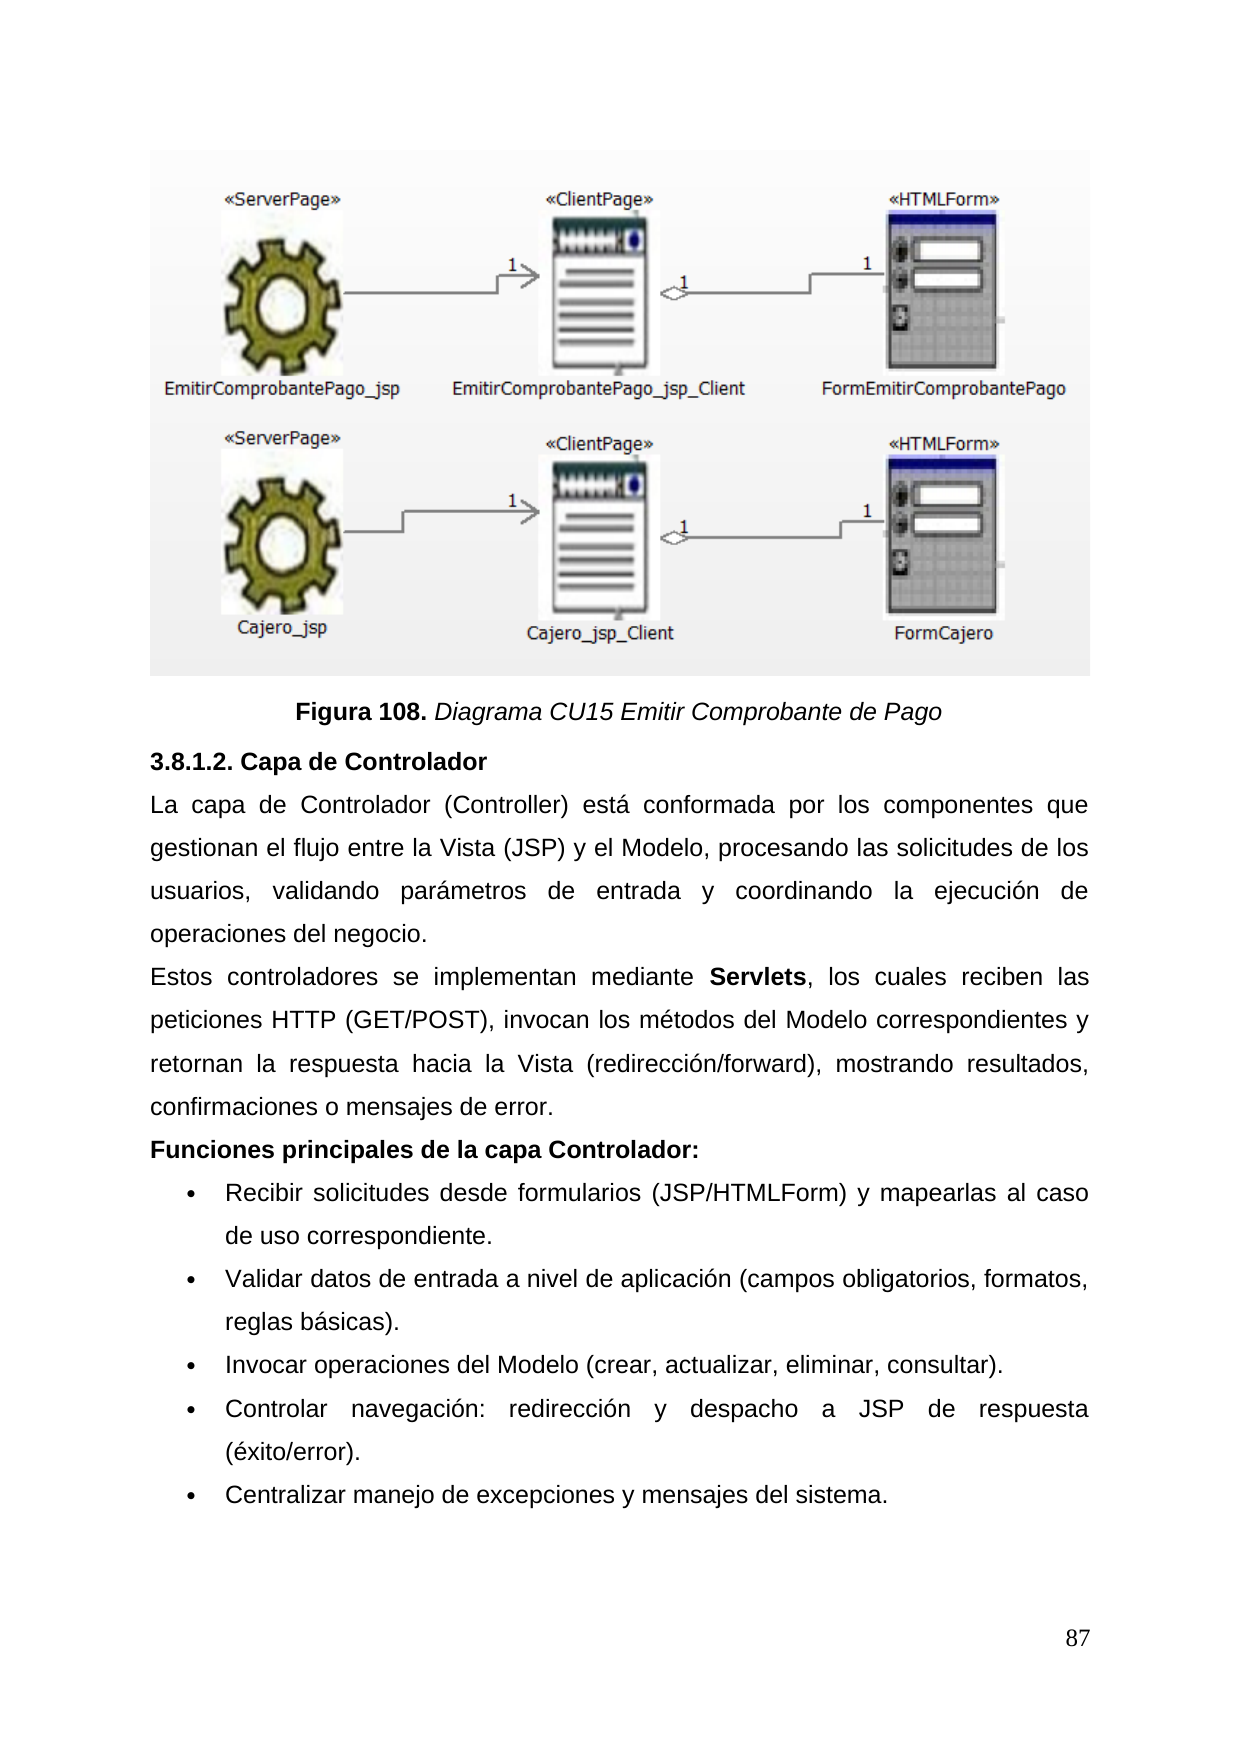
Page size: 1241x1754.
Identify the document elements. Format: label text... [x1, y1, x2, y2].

list Controlar navegación: redirección y despacho a JSP de respuesta (éxito/error). [187, 1393, 1090, 1465]
list Recibir solicitudes desde formularios (JSP/HTMLForm) y mapearlas al caso de uso correspondiente. [187, 1178, 1090, 1250]
list Centralizar manejo de excepciones y mensajes del sistema. [187, 1480, 1090, 1508]
text Figura 108. Diagrama CU15 Emitir Comprobante de Pago [150, 697, 1090, 726]
picture [150, 150, 1091, 676]
text La capa de Controlador (Controller) está conformada por los componentes que gestionan el flujo entre la Vista (JSP) y el Modelo, procesando las solicitudes de los usuarios, validando parámetros de entrada y coordinando la ejecución de operaciones del negocio. [150, 790, 1090, 948]
list Validar datos de entrada a nivel de aplicación (campos obligatorios, formatos, reglas básicas). [187, 1264, 1090, 1336]
list Invocar operaciones del Modelo (crear, actualizar, eliminar, consultar). [187, 1350, 1090, 1379]
text Estos controladores se implementan mediante Servlets, los cuales reciben las peticiones HTTP (GET/POST), invocan los métodos del Modelo correspondientes y retornan la respuesta hacia la Vista (redirección/forward), mostrando resultados, confirmaciones o mensajes de error. [150, 962, 1090, 1120]
text 3.8.1.2. Capa de Controlador [150, 747, 1090, 775]
text Funciones principales de la capa Controlador: [150, 1135, 1090, 1163]
